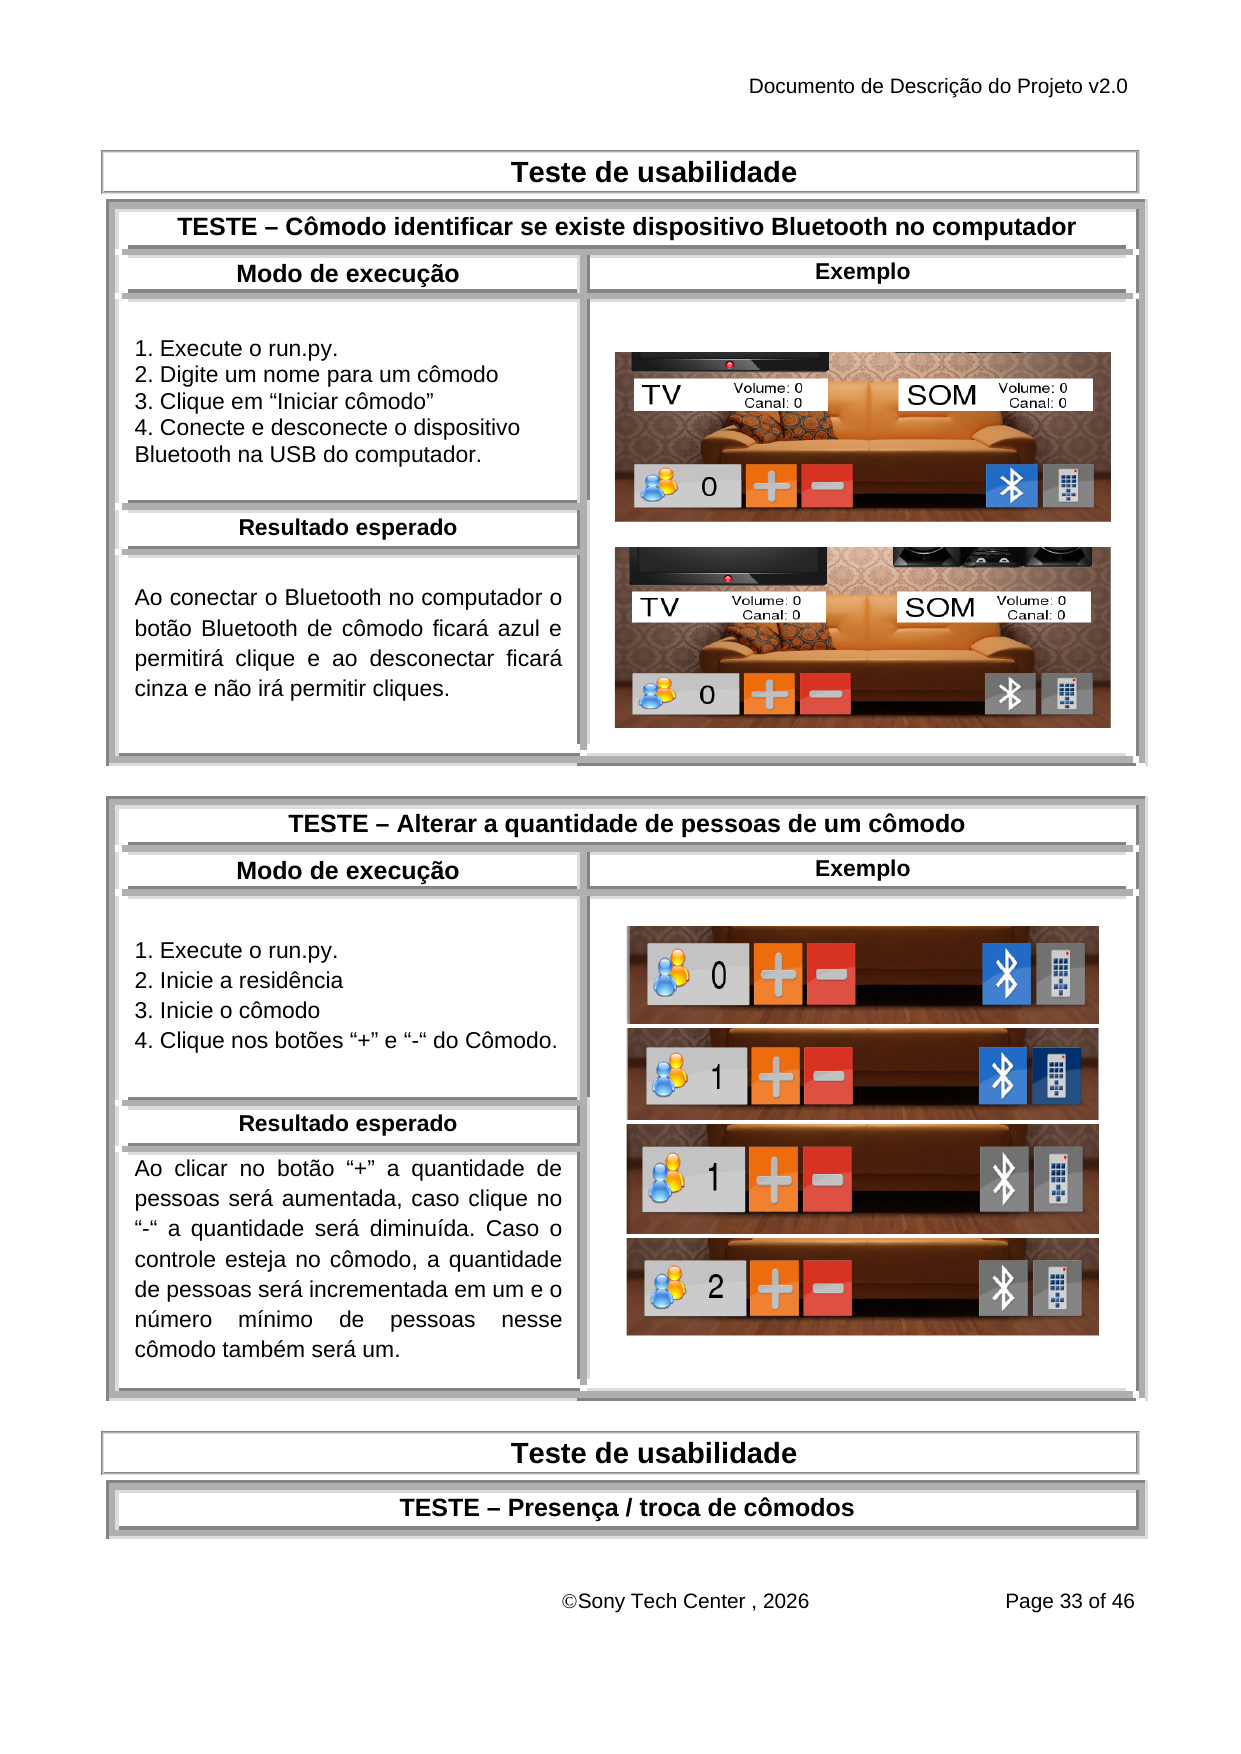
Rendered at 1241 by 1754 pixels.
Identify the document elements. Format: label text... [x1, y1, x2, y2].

picture [626, 926, 1099, 1024]
picture [626, 1238, 1099, 1336]
table_cell Exemplo [590, 842, 1139, 886]
picture [614, 352, 1111, 522]
table_cell Resultado esperado [115, 1097, 577, 1142]
table_cell Exemplo [590, 245, 1139, 289]
text Teste de usabilidade [104, 153, 1136, 191]
table_cell Modo de execução [115, 842, 577, 886]
table_cell Modo de execução [115, 245, 577, 289]
table_header TESTE – Presença / troca de cômodos [119, 1493, 1136, 1526]
table_cell Ao conectar o Bluetooth no computador o botão Bluetooth de cômodo ficará azul e permitirá clique e ao desconectar ficará cinza e não irá permitir cliques. [115, 546, 583, 753]
table_cell [584, 886, 1139, 1388]
picture [614, 547, 1111, 728]
table_cell Ao clicar no botão “+” a quantidade de pessoas será aumentada, caso clique no “-“ a quantidade será diminuída. Caso o controle esteja no cômodo, a quantidade de pessoas será incrementada em um e o número mínimo de pessoas nesse cômodo também será um. [115, 1143, 583, 1388]
table_cell Resultado esperado [115, 500, 577, 546]
picture [626, 1124, 1099, 1234]
table_header TESTE – Cômodo identificar se existe dispositivo Bluetooth no computador [119, 212, 1136, 245]
text Teste de usabilidade [104, 1434, 1136, 1472]
table_cell [584, 289, 1139, 753]
table_cell 1. Execute o run.py. 2. Digite um nome para um cômodo 3. Clique em “Iniciar cômodo” 4. Conecte e desconecte o dispositivo Bluetooth na USB do computador. [115, 289, 577, 500]
picture [626, 1028, 1099, 1120]
table_header TESTE – Alterar a quantidade de pessoas de um cômodo [119, 809, 1136, 842]
table_cell 1. Execute o run.py. 2. Inicie a residência 3. Inicie o cômodo 4. Clique nos botões “+” e “-“ do Cômodo. [115, 886, 577, 1097]
